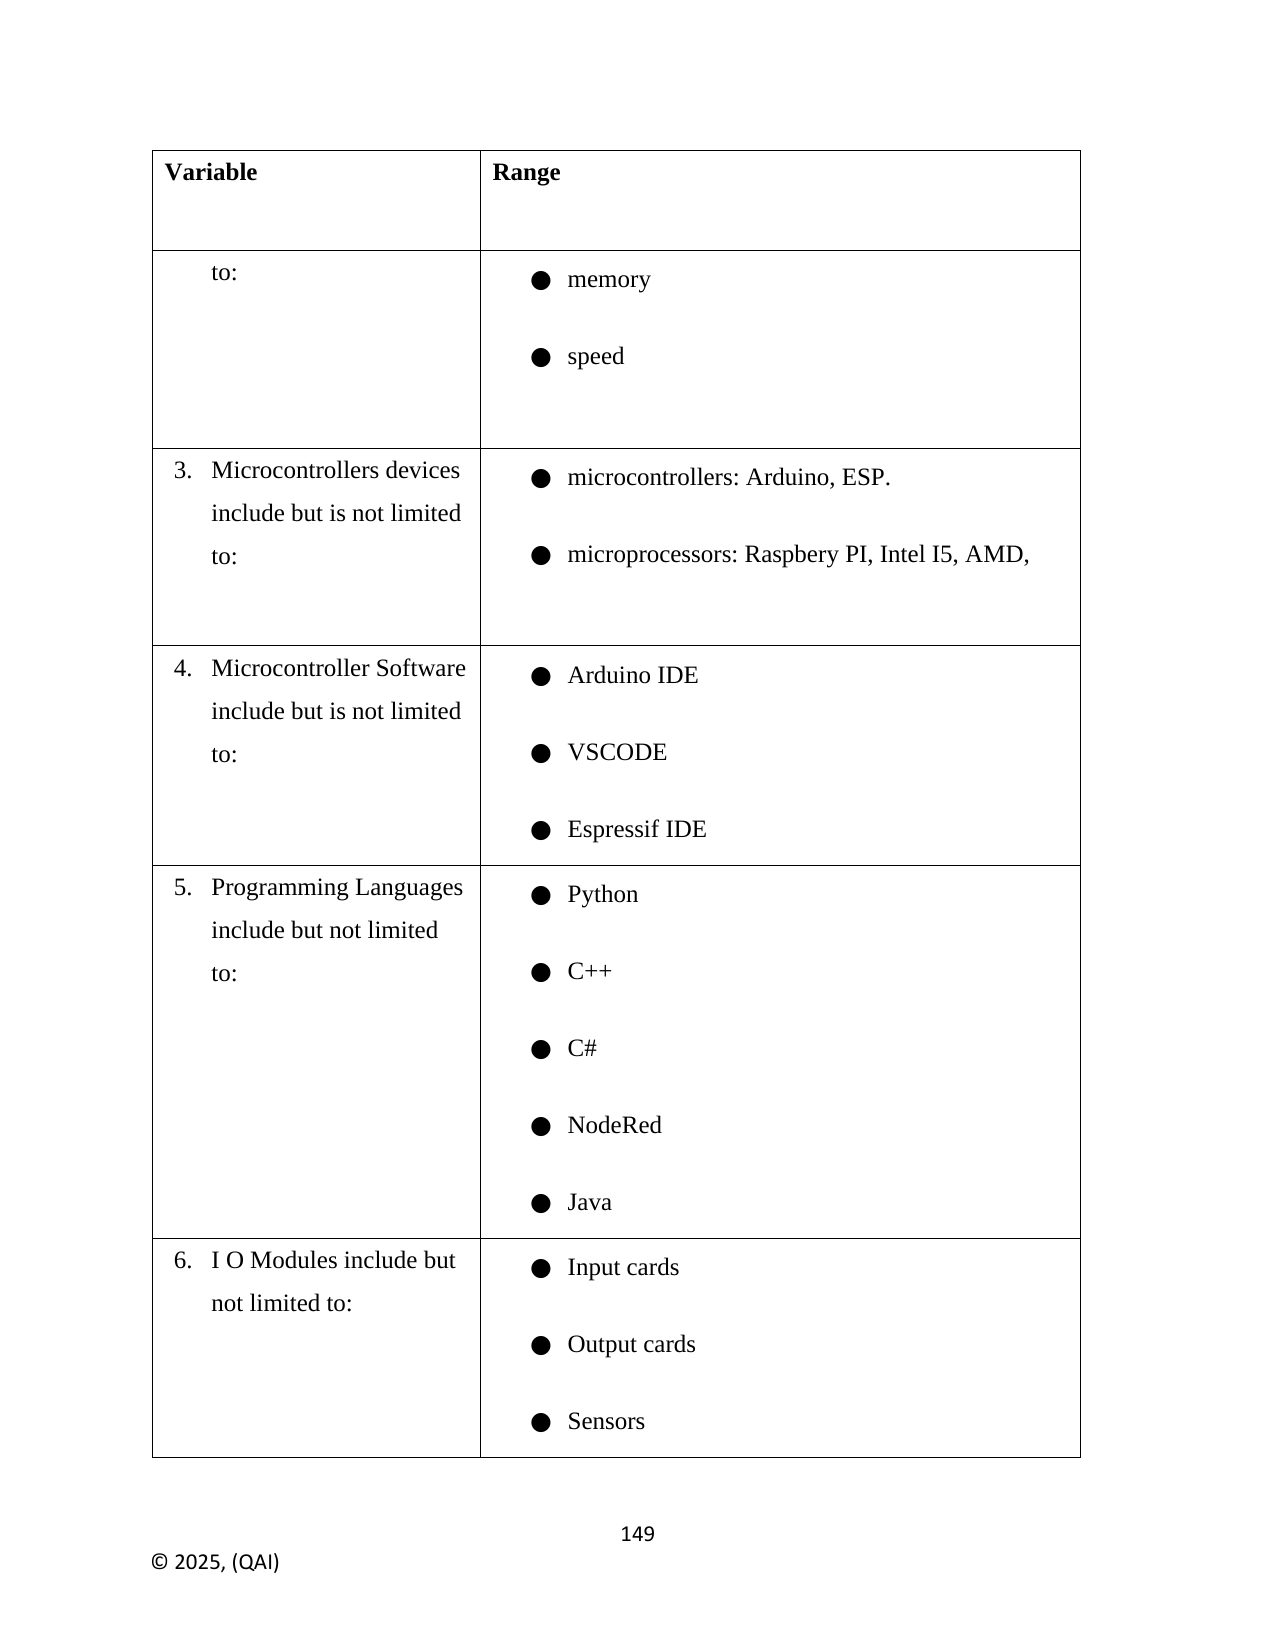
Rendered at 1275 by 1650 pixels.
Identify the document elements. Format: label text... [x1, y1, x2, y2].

table_cell Programming Languages include but not limited to: [153, 866, 480, 1237]
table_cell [153, 251, 480, 447]
table_cell Arduino IDE VSCODE Espressif IDE [481, 646, 1080, 864]
table_cell Microcontrollers devices include but is not limited to: [153, 449, 480, 645]
table_header Range [481, 151, 1080, 250]
table_cell Input cards Output cards Sensors Relays [481, 1239, 1080, 1457]
table_cell Microcontroller Software include but is not limited to: [153, 646, 480, 864]
table_cell I O Modules include but not limited to: [153, 1239, 480, 1457]
table_cell operating system memory speed [481, 251, 1080, 447]
table_cell microcontrollers: Arduino, ESP. microprocessors: Raspbery PI, Intel I5, AMD, [481, 449, 1080, 645]
table_header Variable [153, 151, 480, 250]
table_cell Python C++ C# NodeRed Java [481, 866, 1080, 1237]
